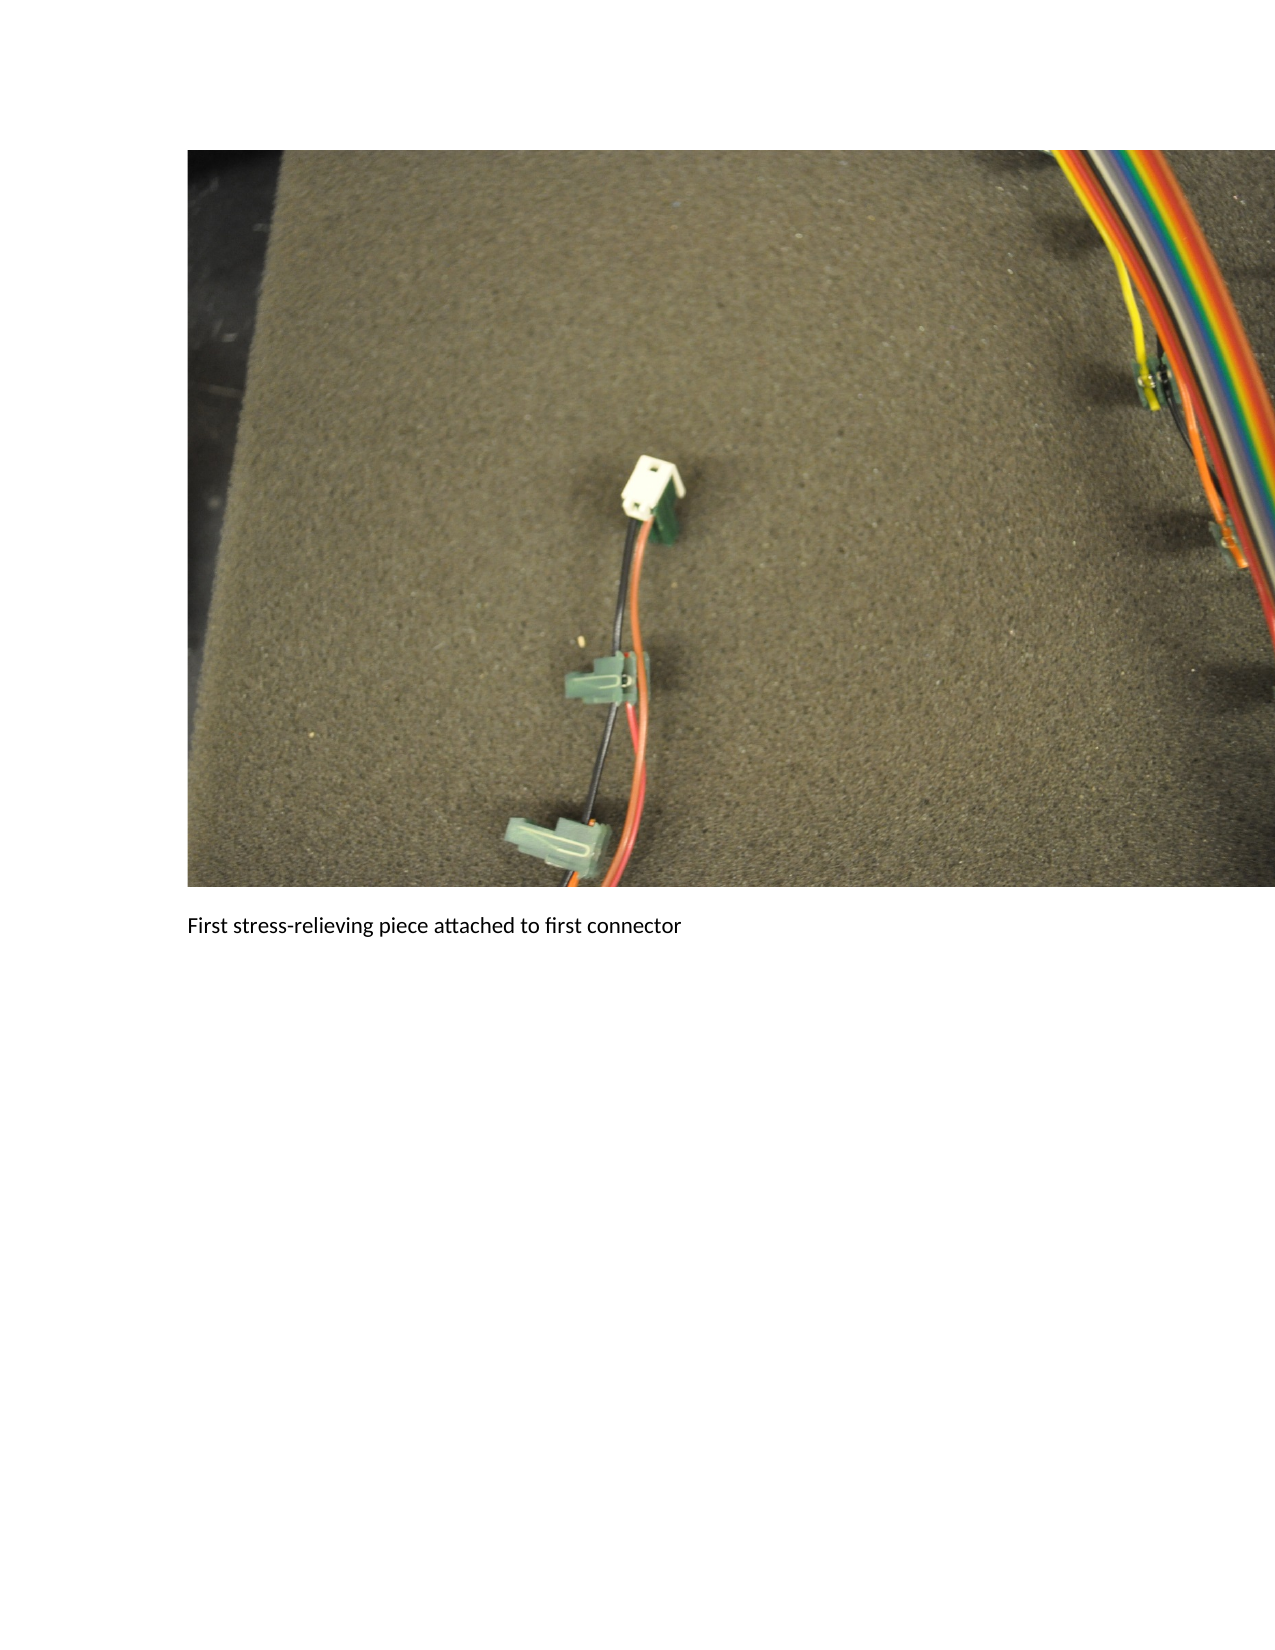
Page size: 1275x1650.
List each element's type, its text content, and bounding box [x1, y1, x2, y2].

text First stress-relieving piece attached to first connector [187, 912, 1125, 939]
picture [187, 150, 1275, 887]
